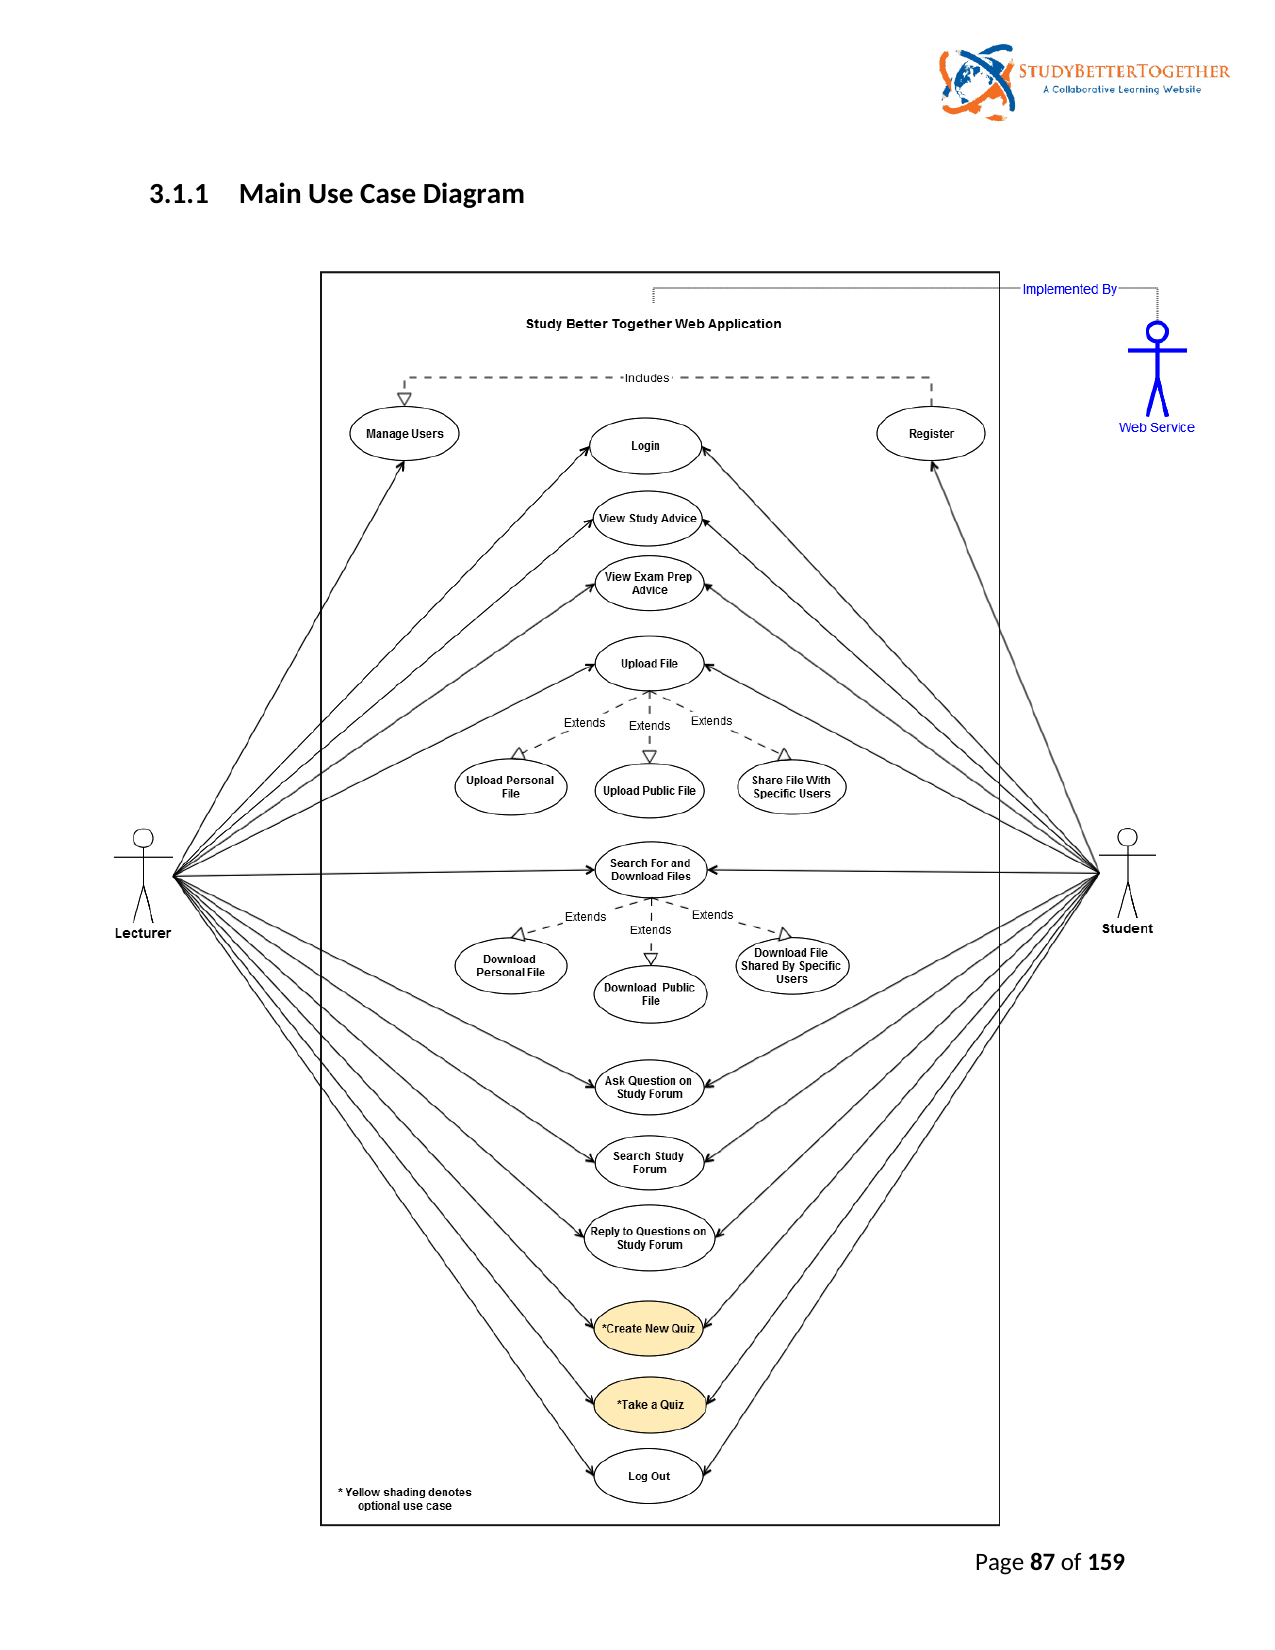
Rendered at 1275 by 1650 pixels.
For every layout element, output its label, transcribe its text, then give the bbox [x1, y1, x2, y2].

picture [937, 40, 1230, 123]
picture [86, 246, 1212, 1543]
list Main Use Case Diagram [149, 175, 1125, 211]
